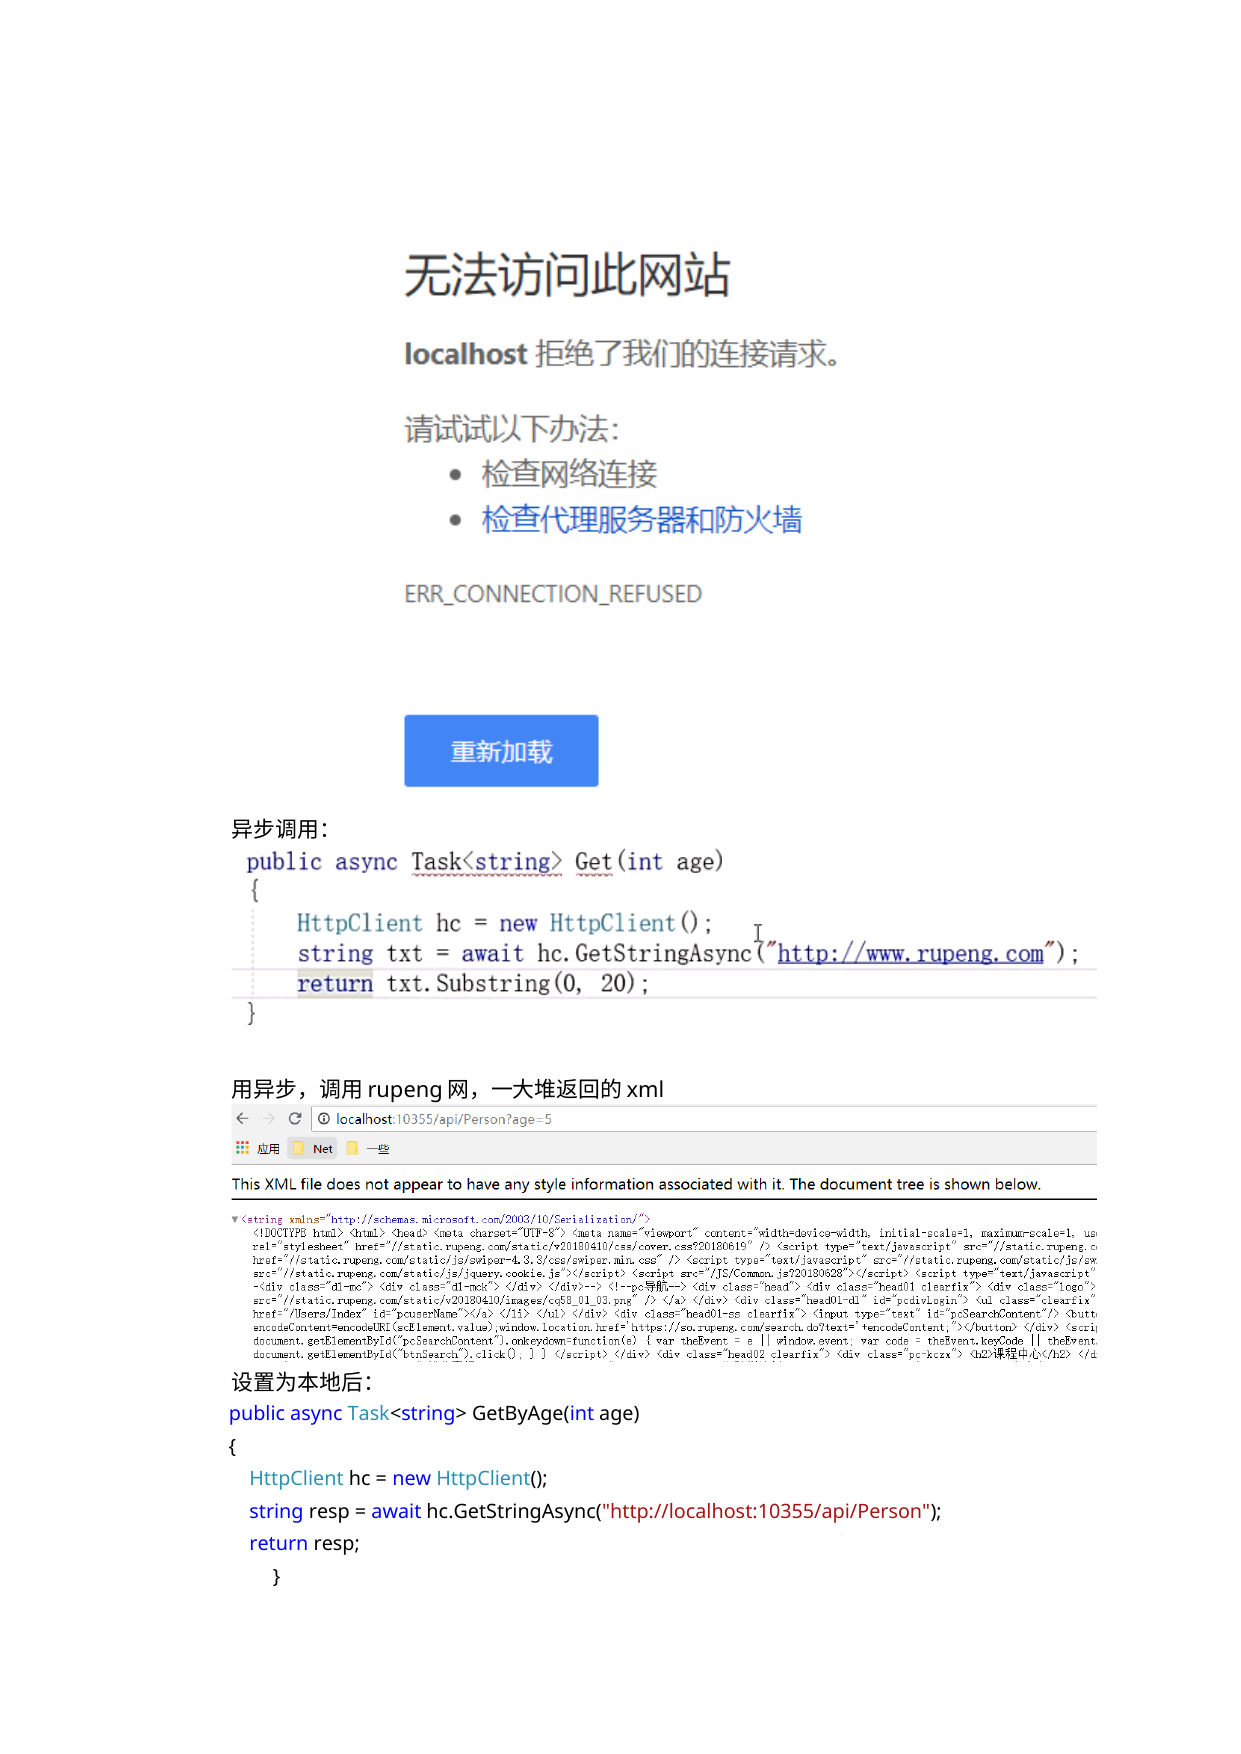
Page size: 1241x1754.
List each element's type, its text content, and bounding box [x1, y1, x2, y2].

text } [187, 1559, 1053, 1592]
text HttpClient hc = new HttpClient(); [187, 1462, 1053, 1494]
text return resp; [187, 1527, 1053, 1559]
text 用异步，调用rupeng网，一大堆返回的xml [187, 1072, 1053, 1104]
text { [187, 1429, 1053, 1462]
picture [231, 1104, 1097, 1362]
picture [231, 844, 1097, 1037]
text string resp = await hc.GetStringAsync("http://localhost:10355/api/Person"); [187, 1494, 1053, 1527]
text public async Task<string> GetByAge(int age) [187, 1397, 1053, 1429]
picture [231, 162, 890, 795]
text 异步调用： [187, 812, 1053, 844]
text 设置为本地后： [187, 1364, 1053, 1397]
